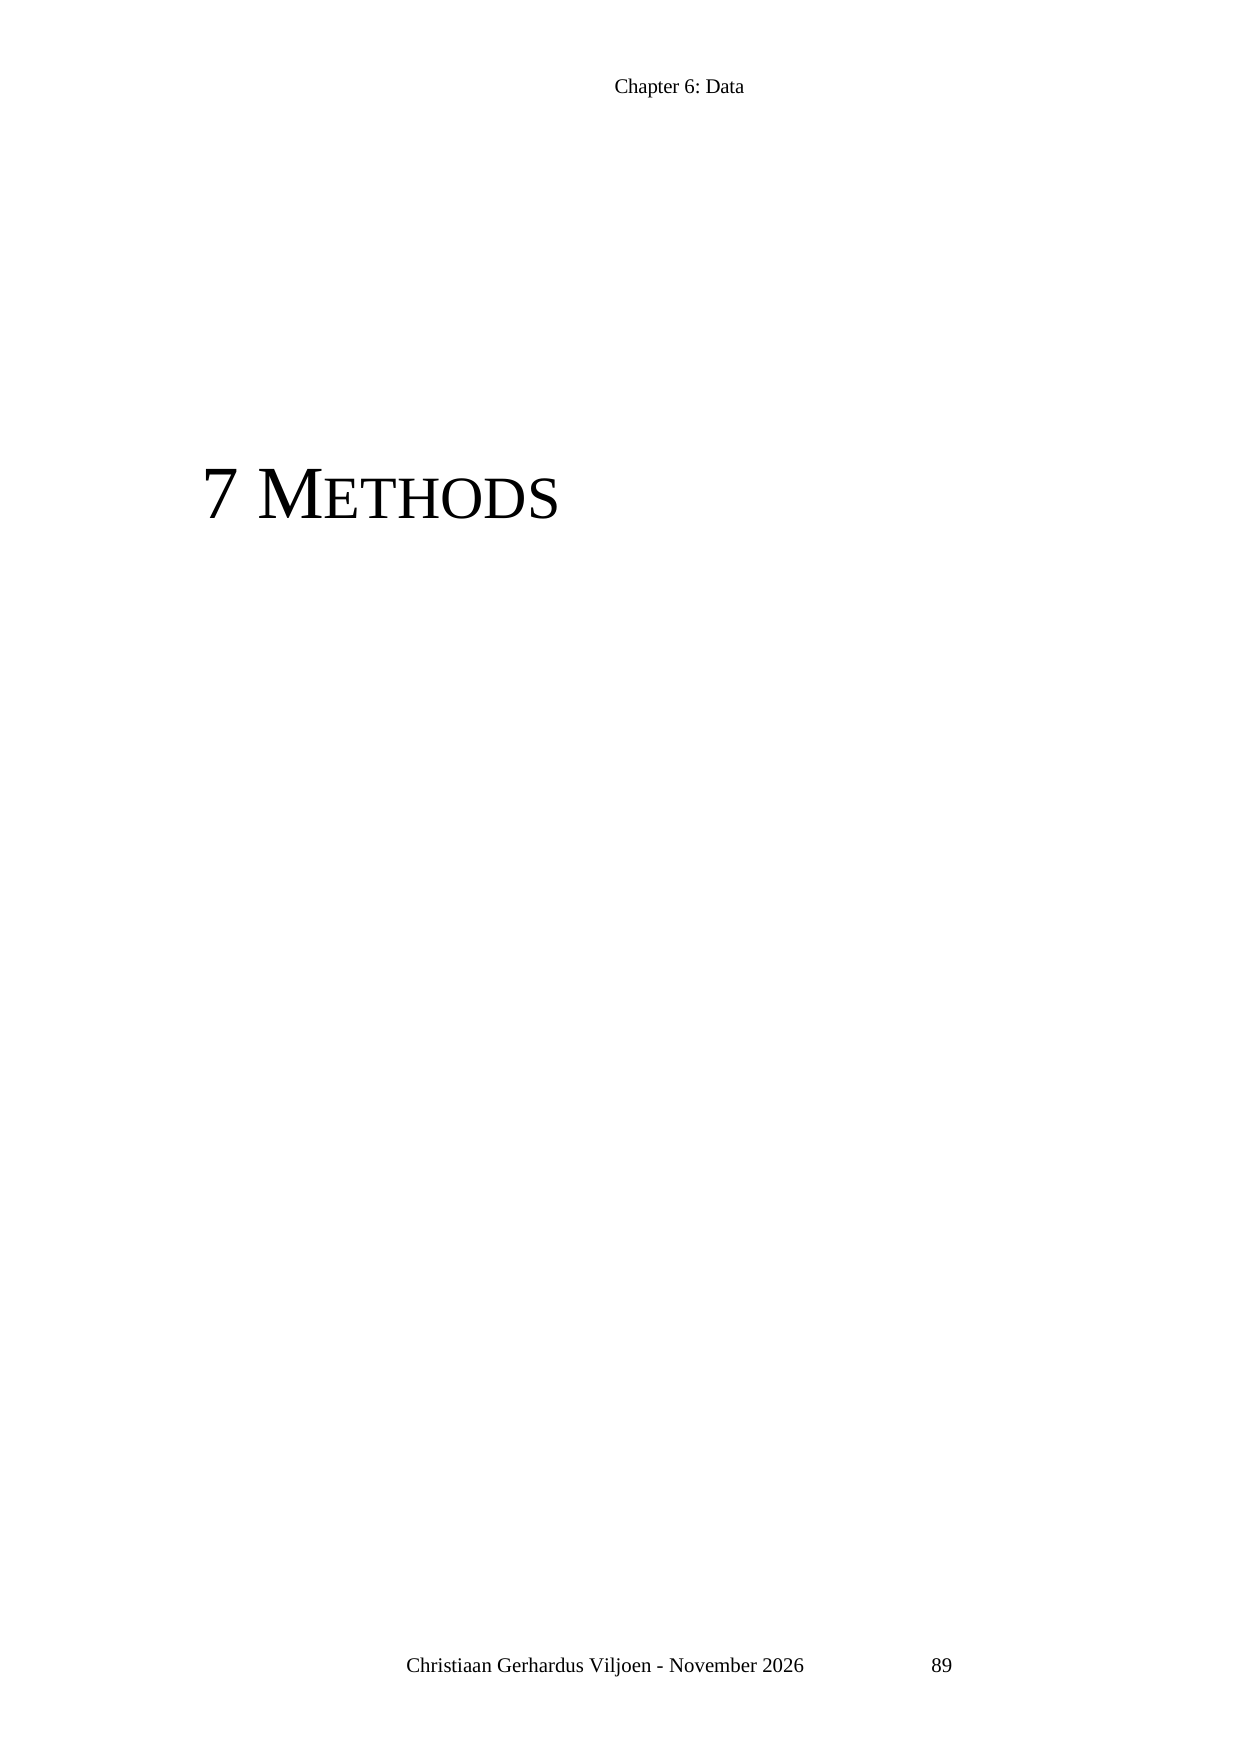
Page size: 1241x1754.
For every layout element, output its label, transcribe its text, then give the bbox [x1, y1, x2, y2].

subtitle Methods [201, 448, 1122, 534]
